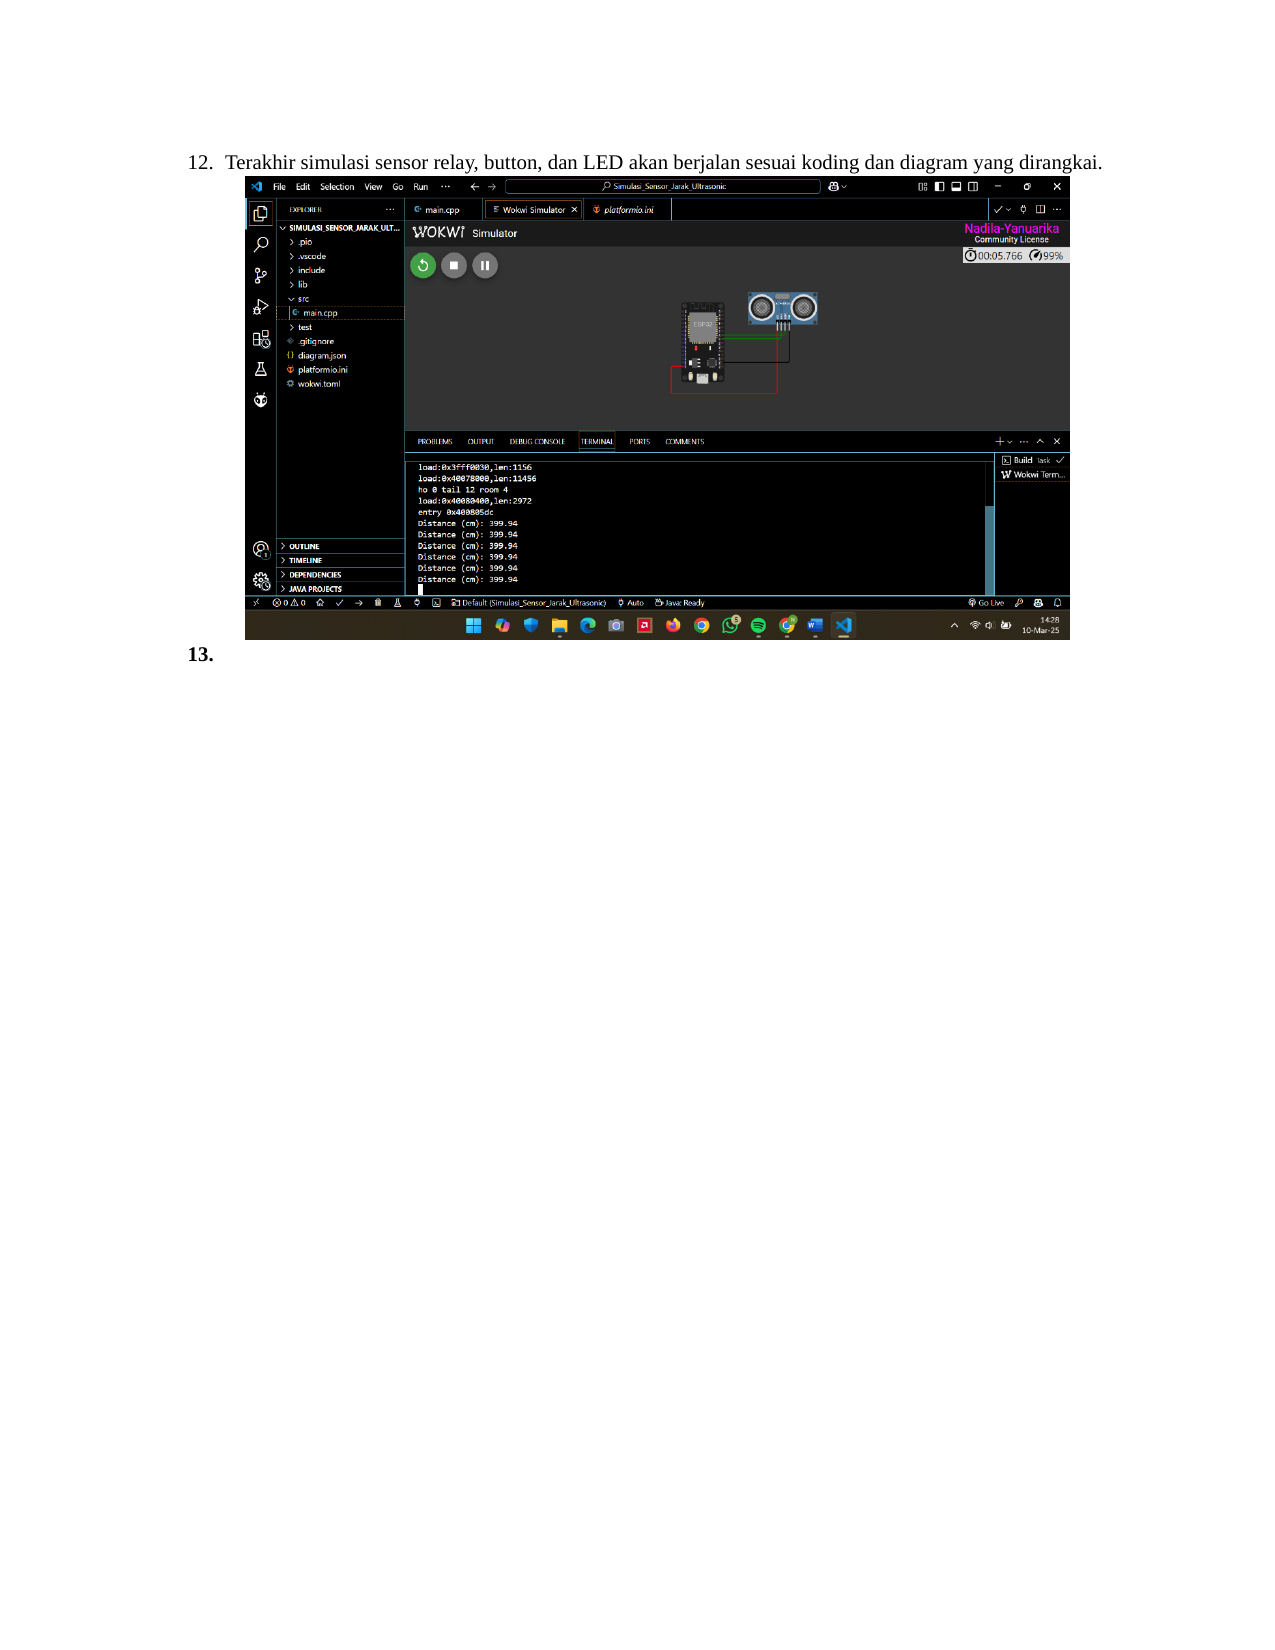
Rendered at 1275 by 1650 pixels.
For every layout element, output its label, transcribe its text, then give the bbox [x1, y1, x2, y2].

picture [245, 176, 1070, 640]
list Terakhir simulasi sensor relay, button, dan LED akan berjalan sesuai koding dan diagram yang dirangkai. [187, 150, 1125, 174]
